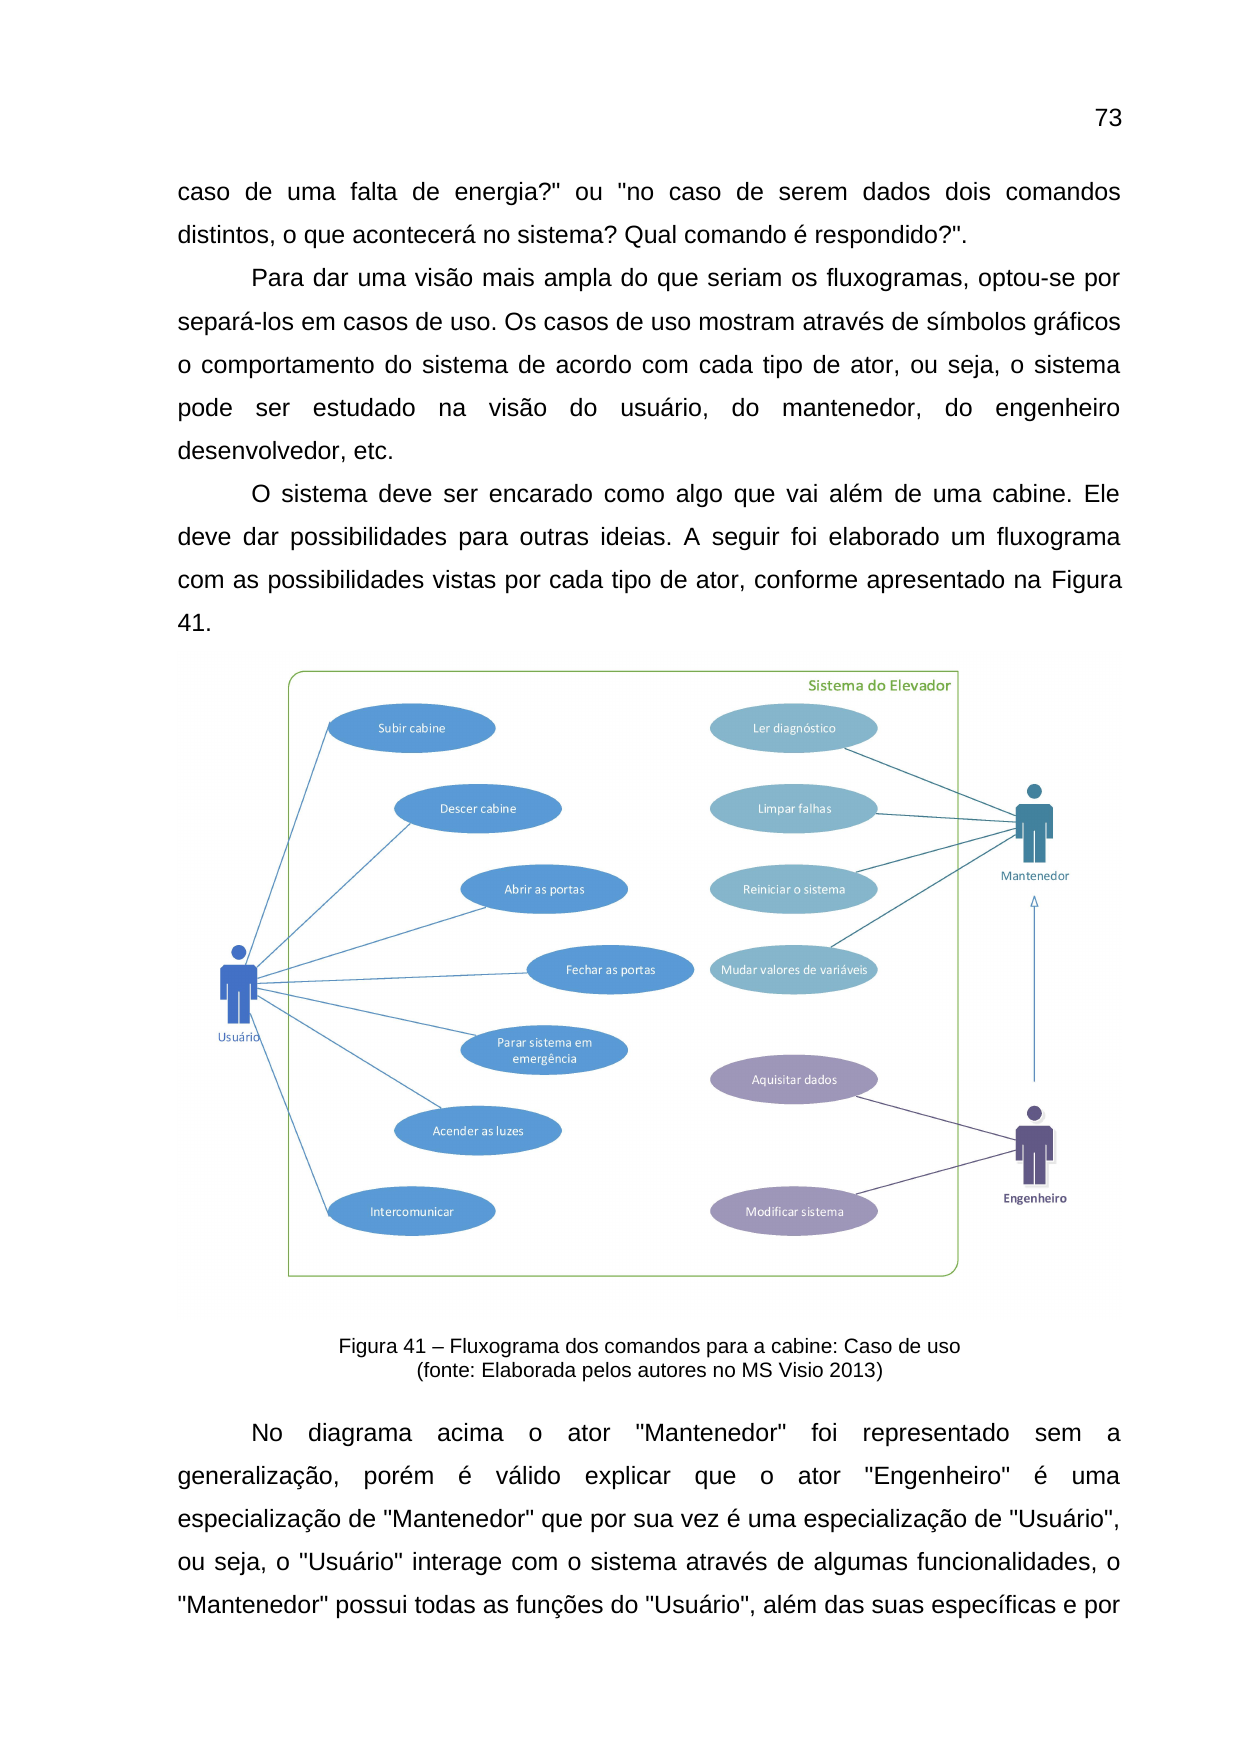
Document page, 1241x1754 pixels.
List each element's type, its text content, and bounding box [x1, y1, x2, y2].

text (fonte: Elaborada pelos autores no MS Visio 2013) [177, 1358, 1122, 1382]
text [177, 1418, 1122, 1619]
picture [177, 651, 1123, 1320]
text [177, 177, 1122, 249]
text Para dar uma visão mais ampla do que seriam os fluxogramas, optou-se por separá-los em casos de uso. Os casos de uso mostram através de símbolos gráficos o comportamento do sistema de acordo com cada tipo de ator, ou seja, o sistema pode ser estudado na visão do usuário, do mantenedor, do engenheiro desenvolvedor, etc. [177, 263, 1122, 465]
text O sistema deve ser encarado como algo que vai além de uma cabine. Ele deve dar possibilidades para outras ideias. A seguir foi elaborado um fluxograma com as possibilidades vistas por cada tipo de ator, conforme apresentado na Figura 40. [177, 479, 1122, 637]
